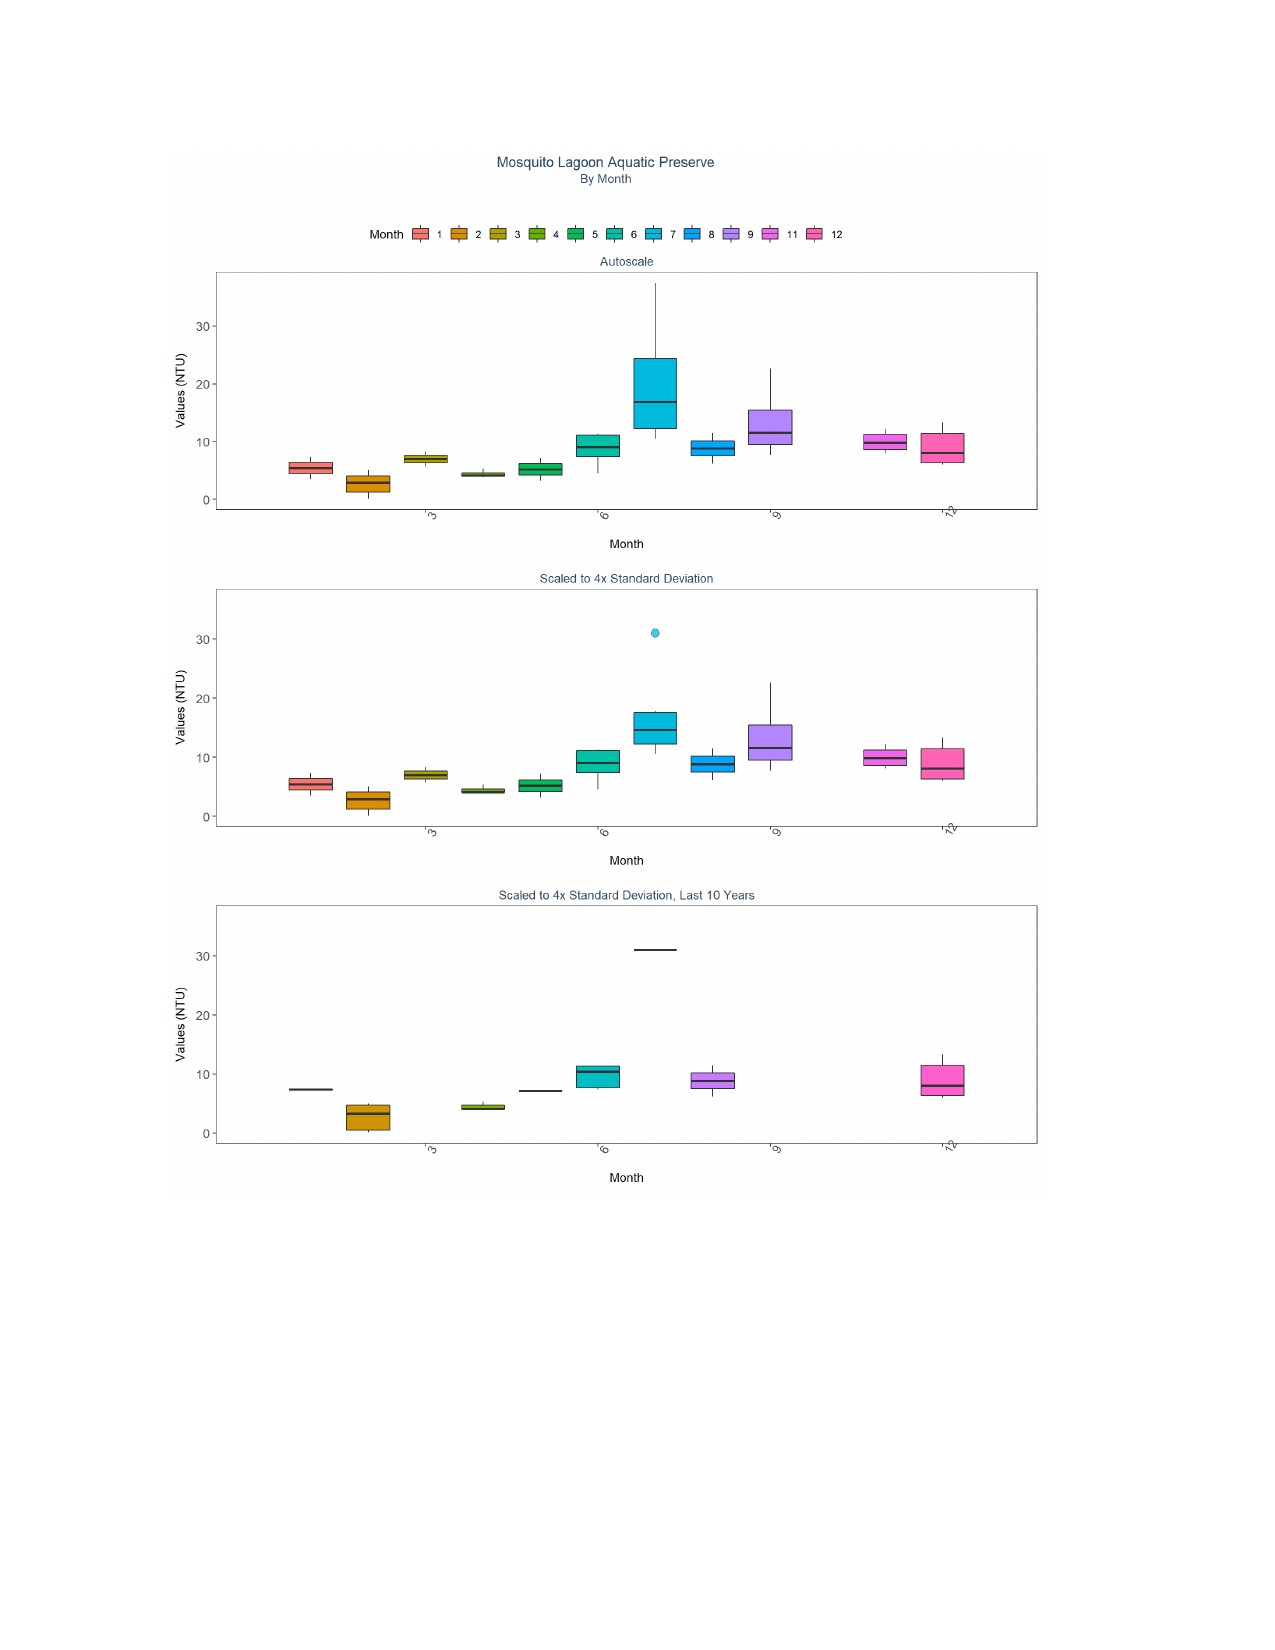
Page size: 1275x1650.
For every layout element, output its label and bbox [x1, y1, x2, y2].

picture [168, 150, 1044, 1200]
